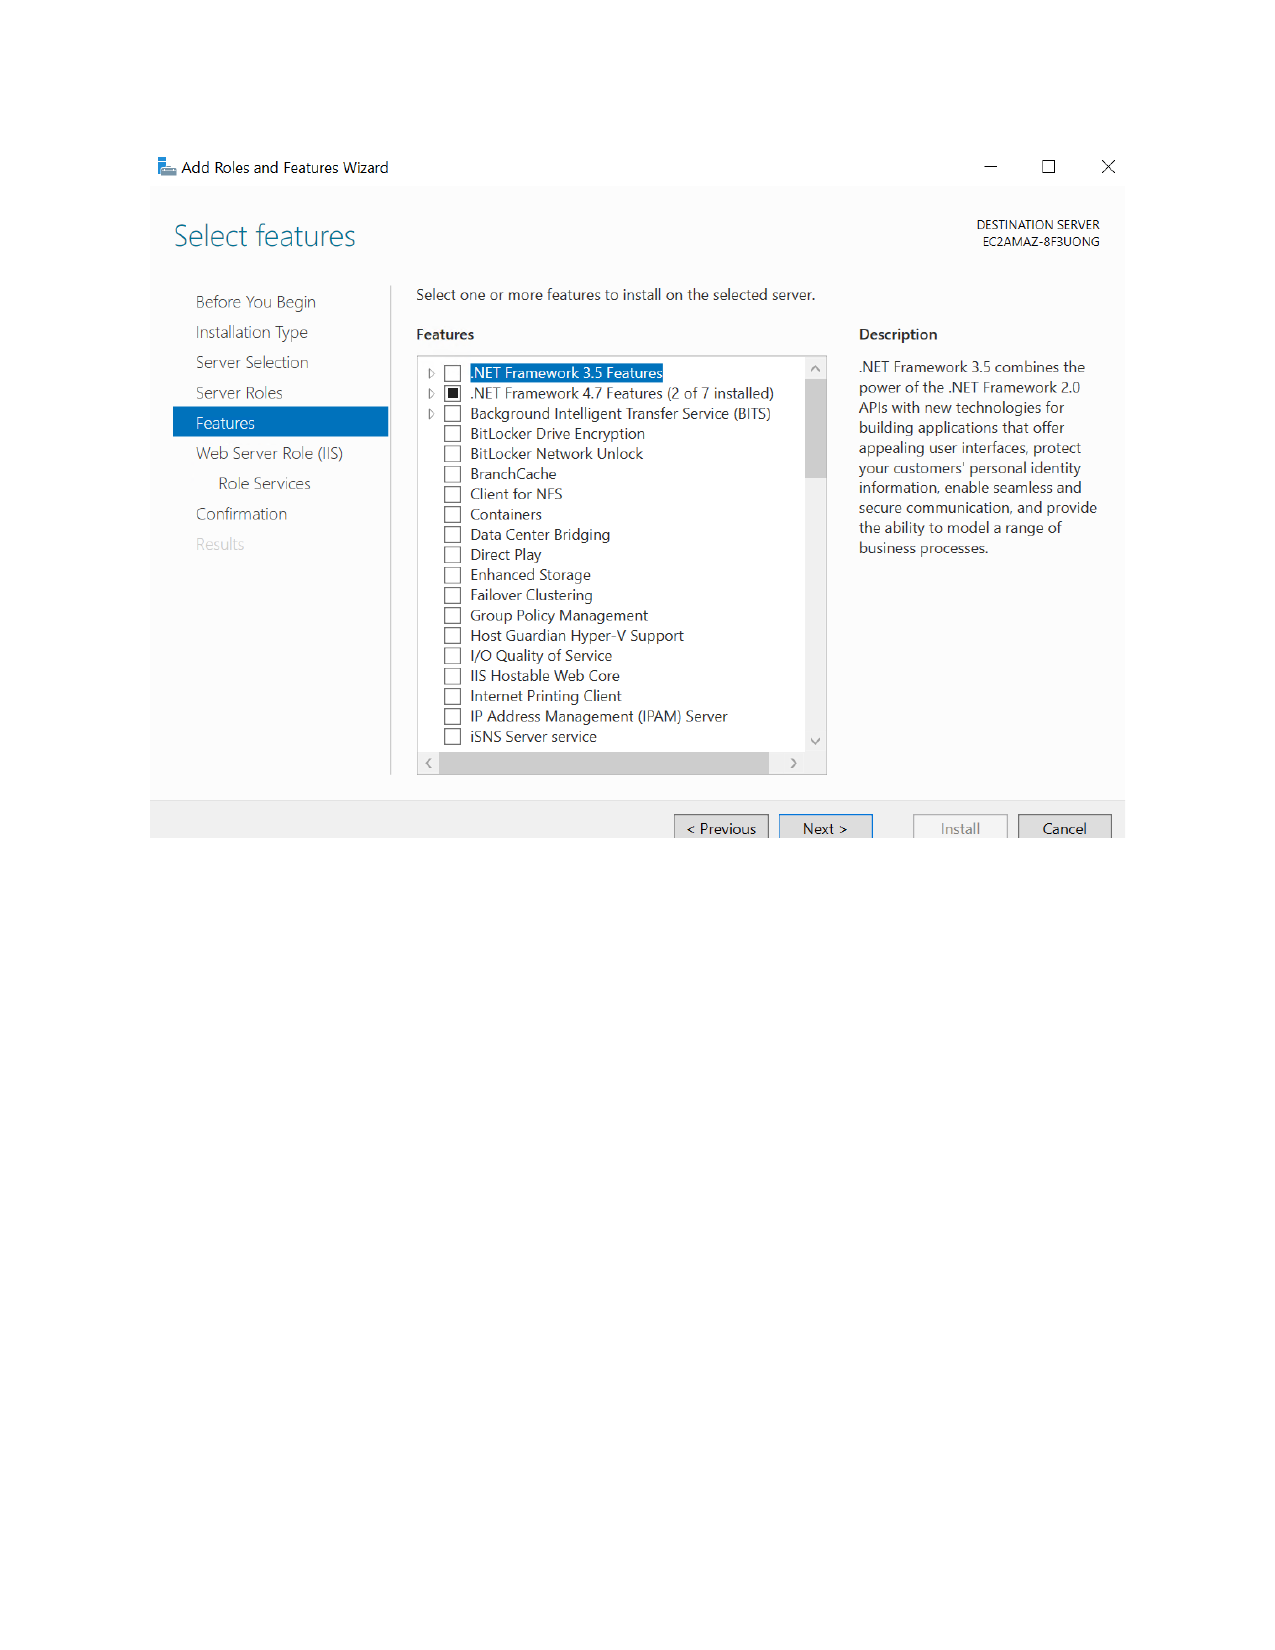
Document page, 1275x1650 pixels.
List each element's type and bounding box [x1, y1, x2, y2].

picture [150, 150, 1125, 838]
